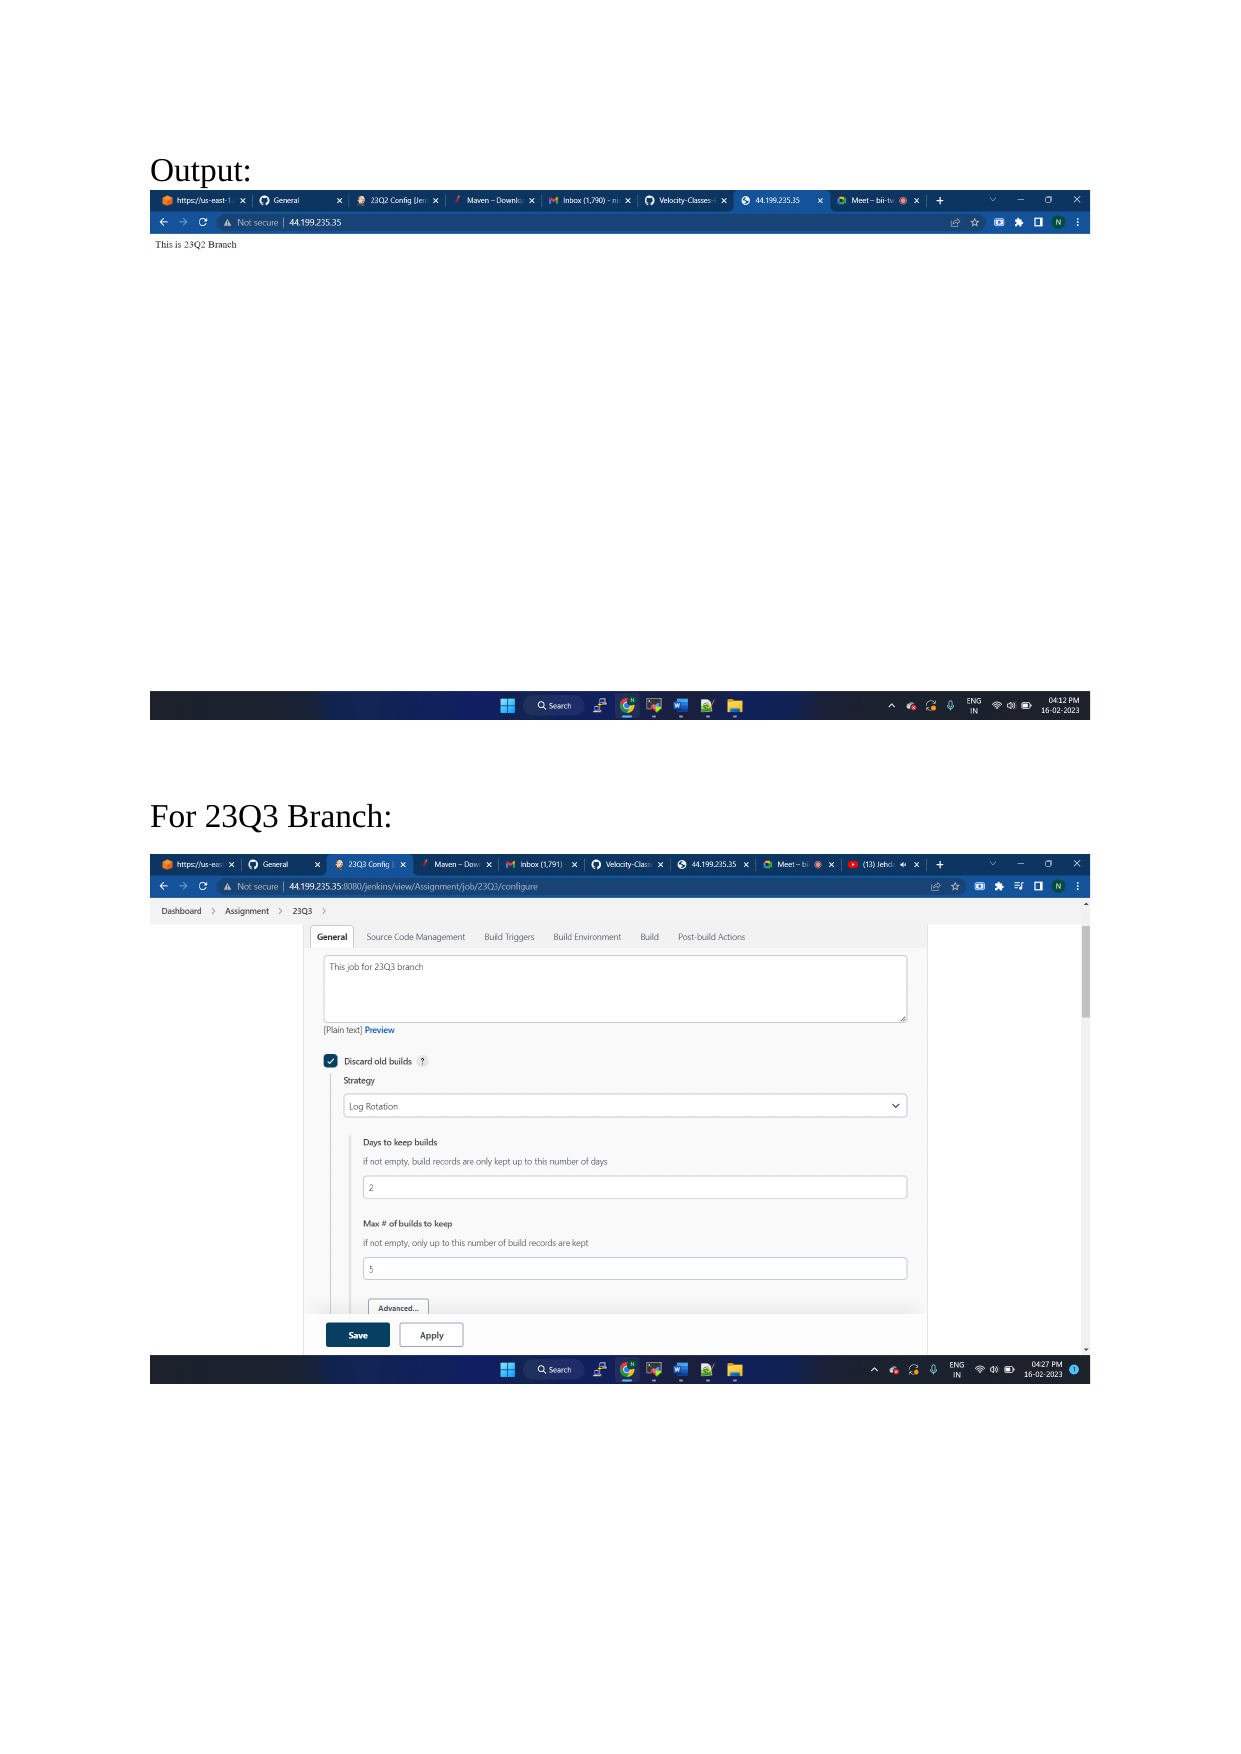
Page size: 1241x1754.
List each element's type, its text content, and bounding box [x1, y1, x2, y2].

text Output: [150, 150, 1090, 190]
text For 23Q3 Branch: [150, 796, 1090, 834]
picture [150, 190, 1091, 720]
picture [150, 854, 1091, 1384]
